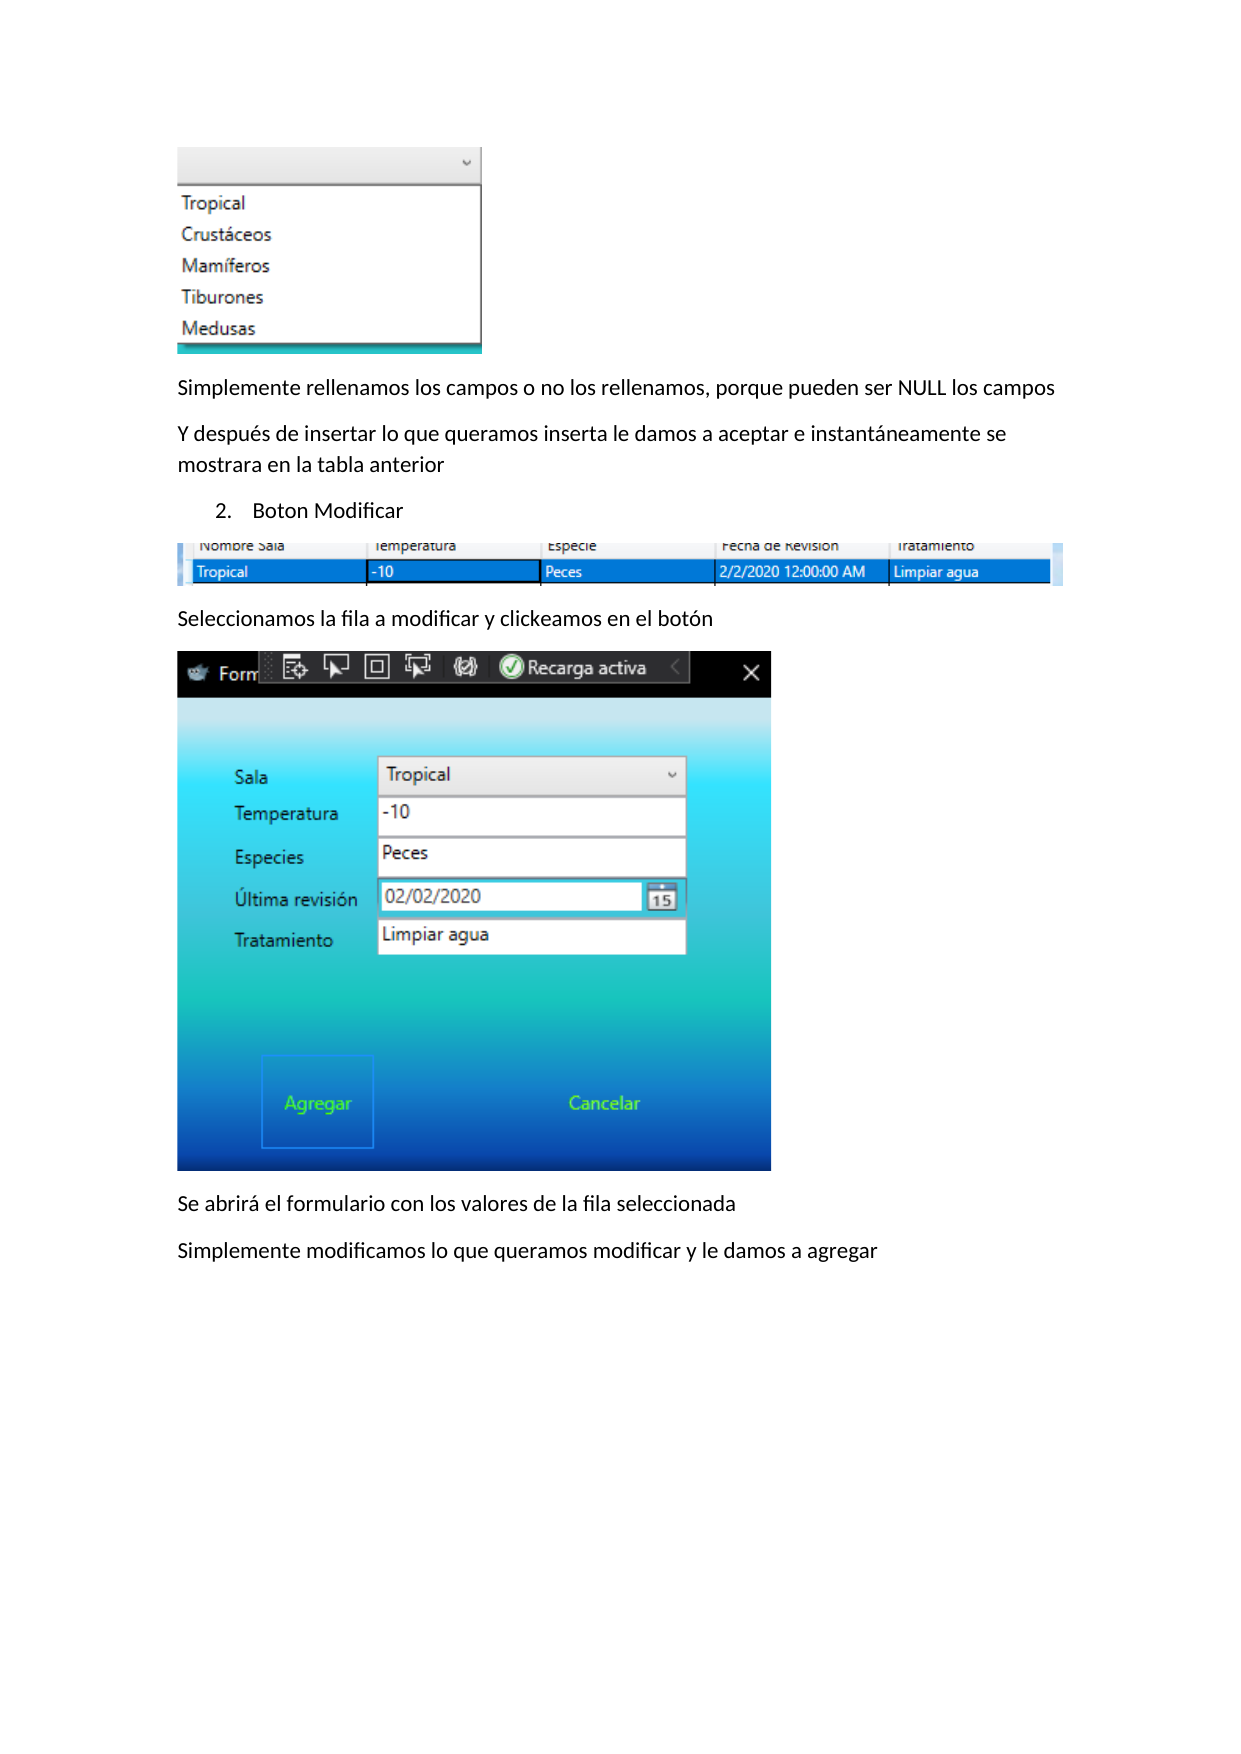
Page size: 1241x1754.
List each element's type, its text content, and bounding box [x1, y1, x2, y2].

picture [177, 543, 1063, 586]
text Seleccionamos la fila a modificar y clickeamos en el botón [177, 604, 1063, 633]
picture [177, 147, 482, 354]
text Y después de insertar lo que queramos inserta le damos a aceptar e instantáneamente se mostrara en la tabla anterior [177, 419, 1063, 478]
picture [177, 651, 772, 1171]
text Se abrirá el formulario con los valores de la fila seleccionada [177, 1189, 1063, 1217]
list Boton Modificar [215, 497, 1063, 525]
text Simplemente rellenamos los campos o no los rellenamos, porque pueden ser NULL los campos [177, 373, 1063, 401]
text Simplemente modificamos lo que queramos modificar y le damos a agregar [177, 1236, 1063, 1264]
